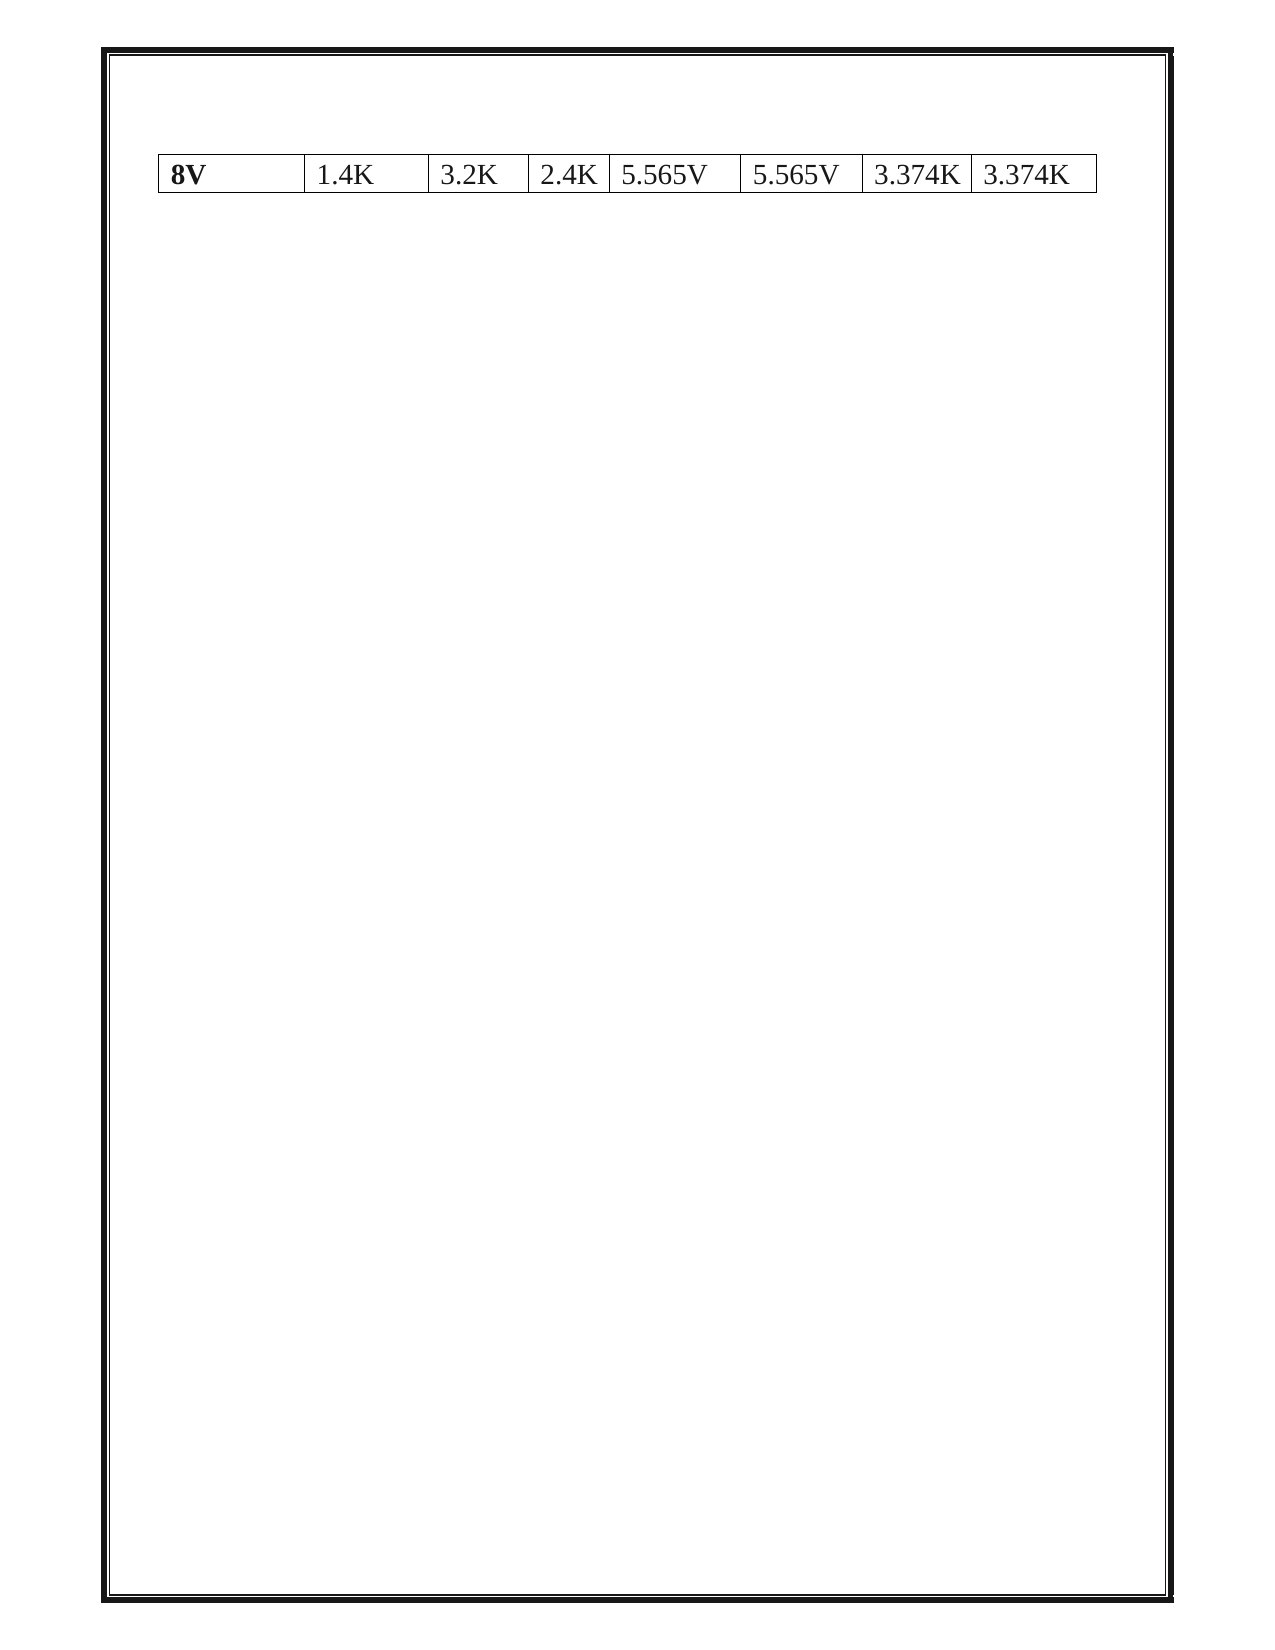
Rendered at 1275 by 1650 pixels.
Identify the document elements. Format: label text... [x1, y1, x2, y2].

table_cell 3.374K [863, 155, 971, 192]
table_cell 8V [159, 155, 304, 192]
table_cell [403, 155, 428, 192]
table_cell 1.4K [305, 155, 403, 192]
table_cell 5.565V [610, 155, 728, 192]
table_cell 2.4K [529, 155, 609, 192]
table_cell 5.565V [741, 155, 848, 192]
table_cell 3.2K [429, 155, 528, 192]
table_cell [728, 155, 740, 192]
table_cell 3.374K [972, 155, 1096, 192]
table_cell [848, 155, 862, 192]
